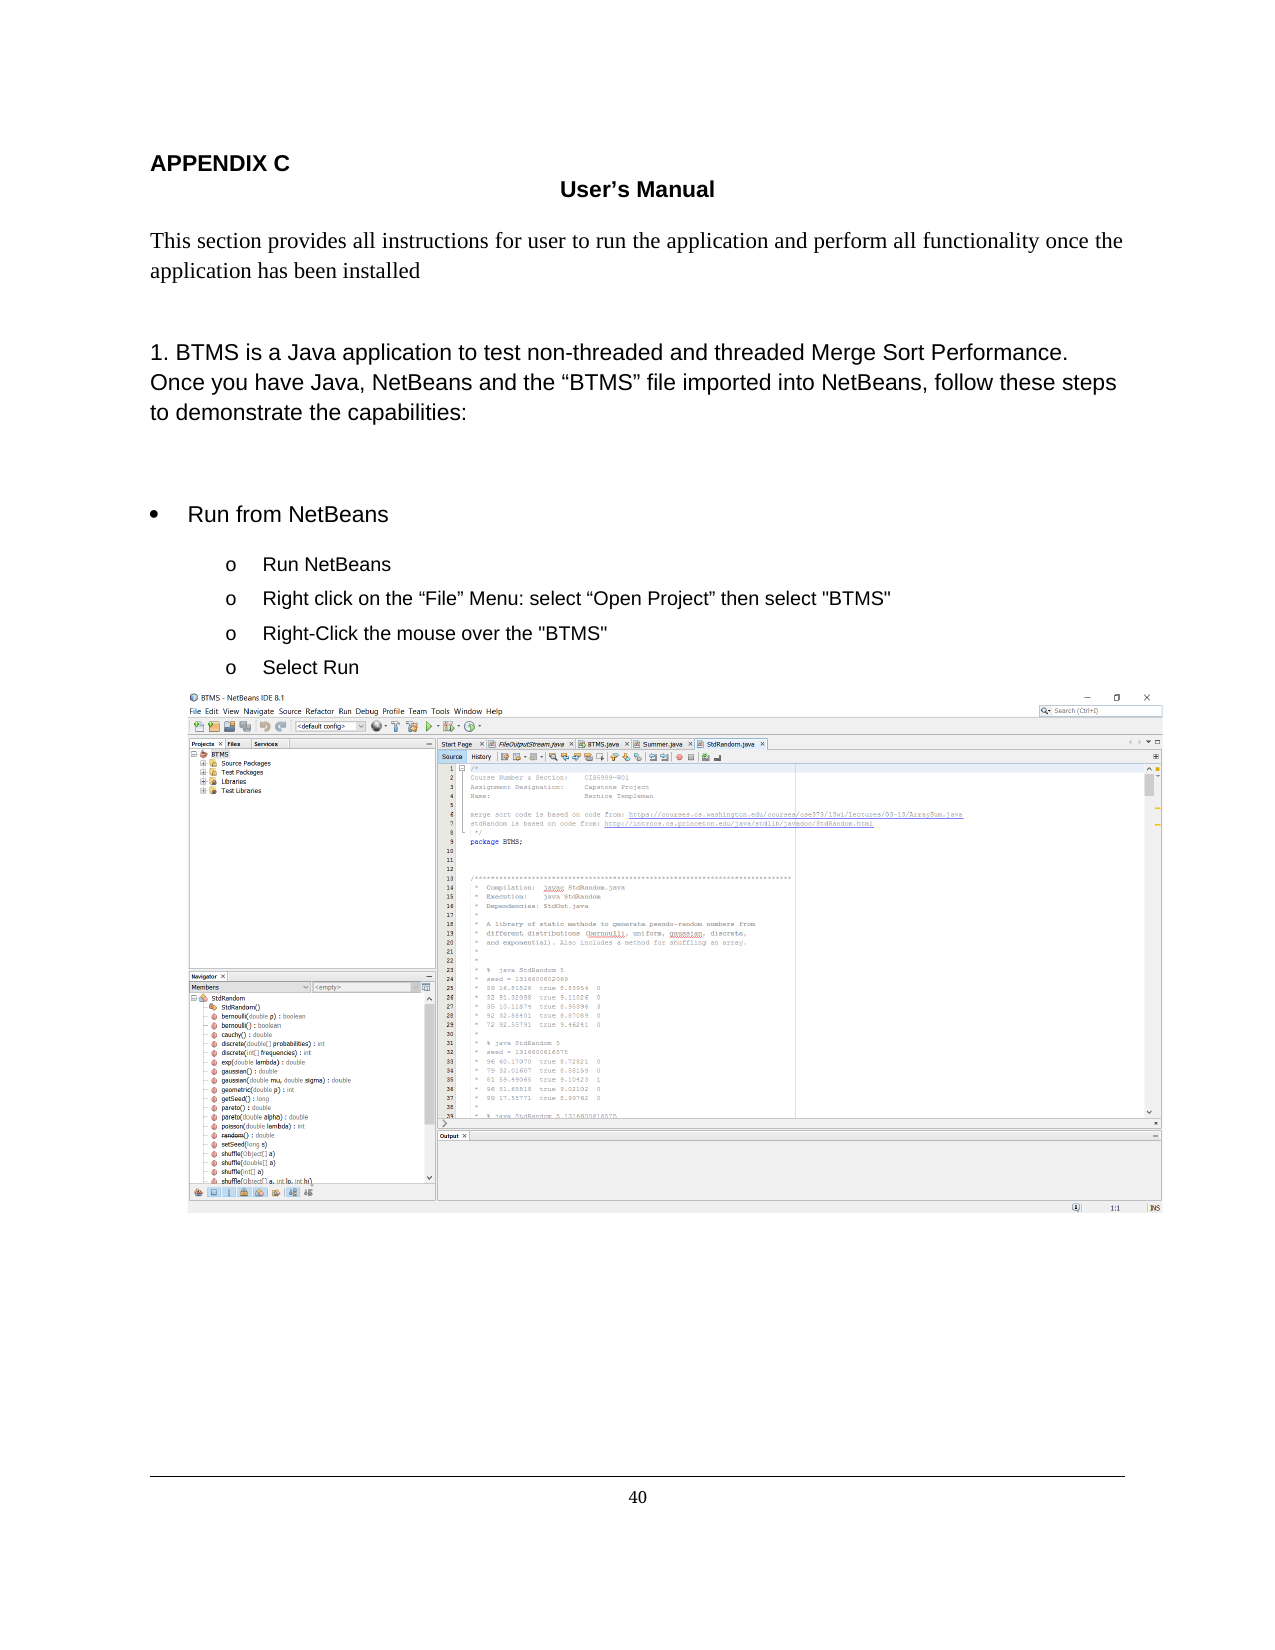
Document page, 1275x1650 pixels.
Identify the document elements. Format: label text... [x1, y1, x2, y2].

list Run NetBeans [225, 552, 1125, 577]
text This section provides all instructions for user to run the application and perform all functionality once the application has been installed [150, 227, 1125, 284]
list Right-Click the mouse over the "BTMS" [225, 621, 1125, 646]
list Right click on the “File” Menu: select “Open Project” then select "BTMS" [225, 587, 1125, 611]
text User’s Manual [150, 176, 1125, 203]
list Select Run [225, 656, 1125, 680]
list Run from NetBeans [150, 501, 1125, 528]
picture [187, 690, 1163, 1213]
text 1. BTMS is a Java application to test non-threaded and threaded Merge Sort Performance. Once you have Java, NetBeans and the “BTMS” file imported into NetBeans, follow these steps to demonstrate the capabilities: [150, 339, 1125, 426]
text APPENDIX C [150, 150, 1125, 176]
